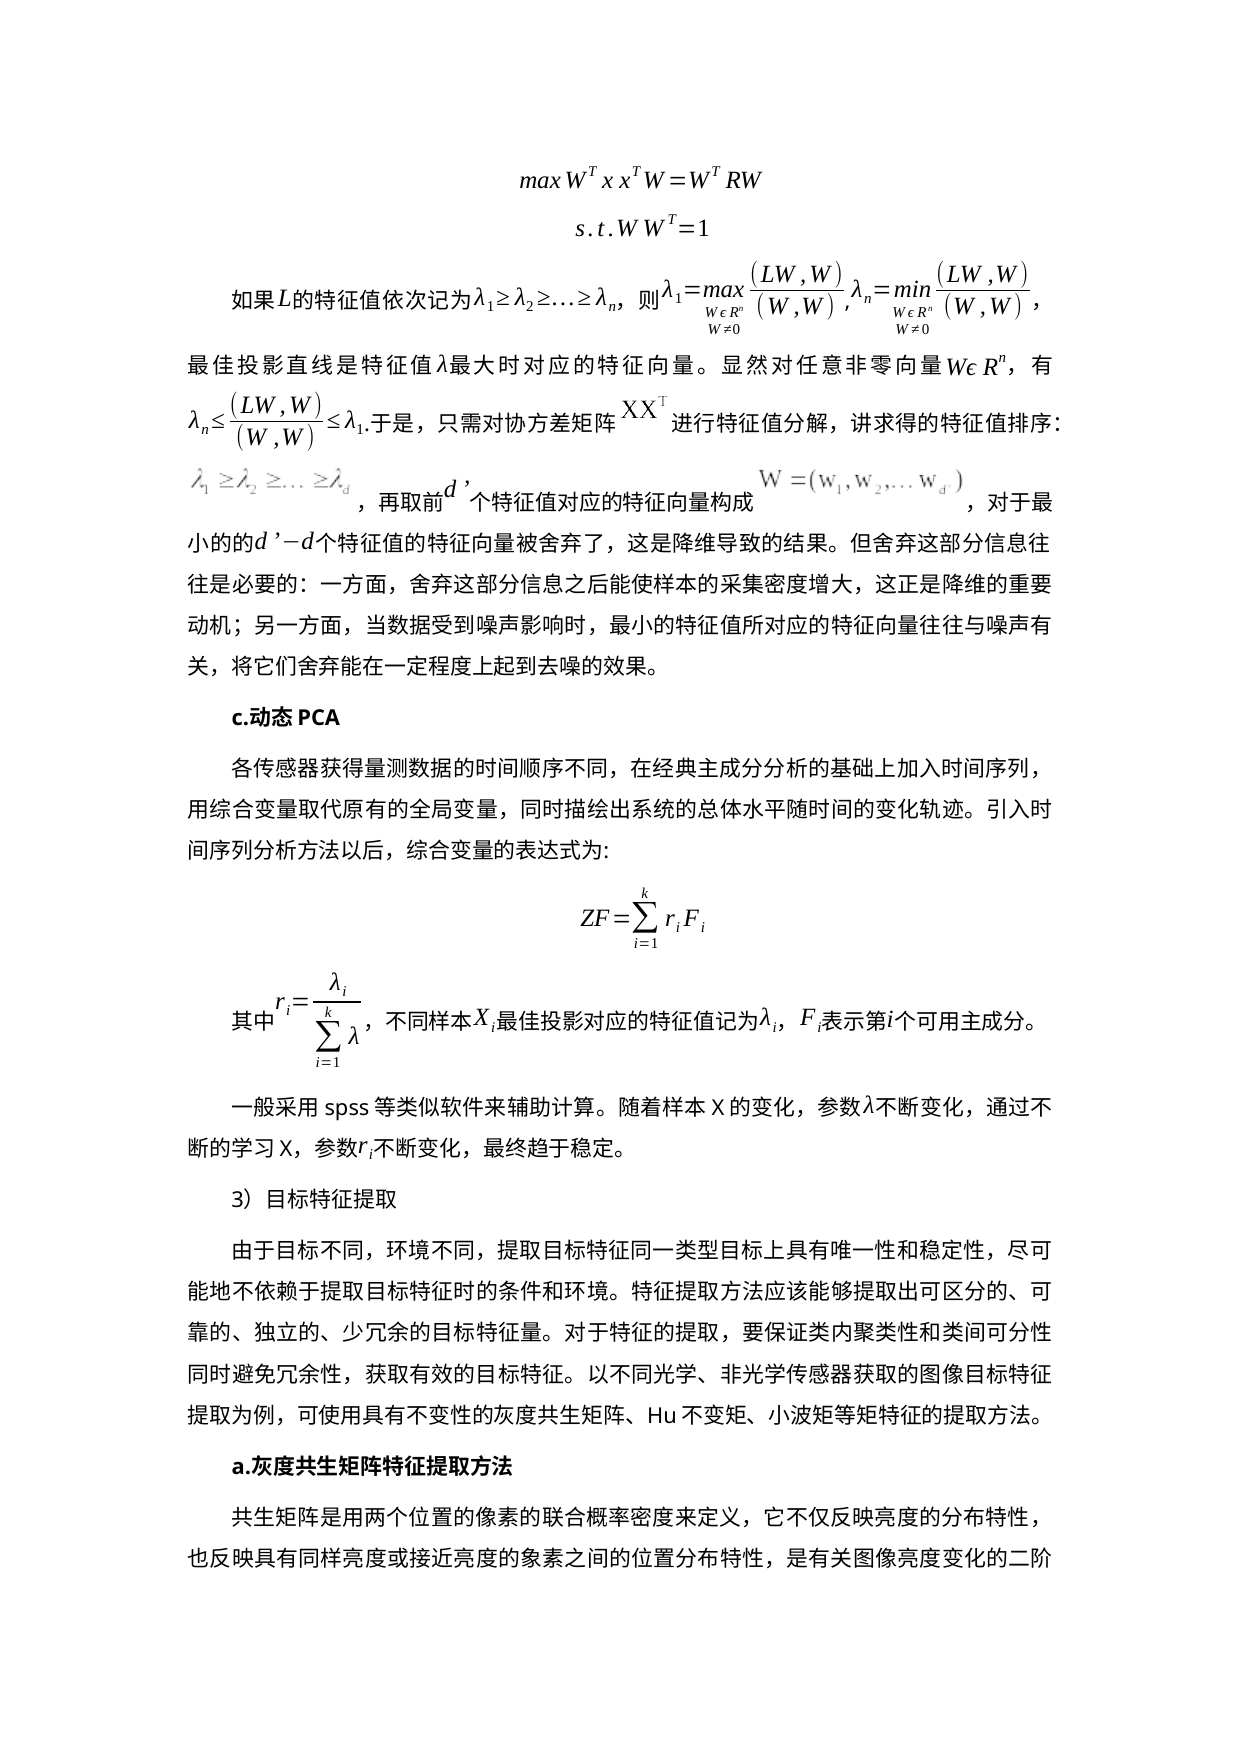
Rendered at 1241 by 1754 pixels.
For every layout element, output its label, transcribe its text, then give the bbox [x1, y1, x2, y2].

text 一般采用spss等类似软件来辅助计算。随着样本X的变化，参数不断变化，通过不断的学习X，参数不断变化，最终趋于稳定。 [187, 1090, 1053, 1163]
text 各传感器获得量测数据的时间顺序不同，在经典主成分分析的基础上加入时间序列，用综合变量取代原有的全局变量，同时描绘出系统的总体水平随时间的变化轨迹。引入时间序列分析方法以后，综合变量的表达式为: [187, 751, 1053, 865]
text 其中，不同样本最佳投影对应的特征值记为，表示第个可用主成分。 [187, 968, 1053, 1071]
text 如果的特征值依次记为，则,，最佳投影直线是特征值最大时对应的特征向量。显然对任意非零向量，有.于是，只需对协方差矩阵进行特征值分解，讲求得的特征值排序：，再取前个特征值对应的特征向量构成，对于最小的的个特征值的特征向量被舍弃了，这是降维导致的结果。但舍弃这部分信息往往是必要的：一方面，舍弃这部分信息之后能使样本的采集密度增大，这正是降维的重要动机；另一方面，当数据受到噪声影响时，最小的特征值所对应的特征向量往往与噪声有关，将它们舍弃能在一定程度上起到去噪的效果。 [187, 259, 1053, 681]
text c.动态PCA [187, 700, 1053, 732]
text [187, 1499, 1053, 1572]
text 3）目标特征提取 [187, 1182, 1053, 1214]
text a.灰度共生矩阵特征提取方法 [187, 1449, 1053, 1480]
text 由于目标不同，环境不同，提取目标特征同一类型目标上具有唯一性和稳定性，尽可能地不依赖于提取目标特征时的条件和环境。特征提取方法应该能够提取出可区分的、可靠的、独立的、少冗余的目标特征量。对于特征的提取，要保证类内聚类性和类间可分性，同时避免冗余性，获取有效的目标特征。以不同光学、非光学传感器获取的图像目标特征提取为例，可使用具有不变性的灰度共生矩阵、Hu不变矩、小波矩等矩特征的提取方法。 [187, 1233, 1053, 1429]
